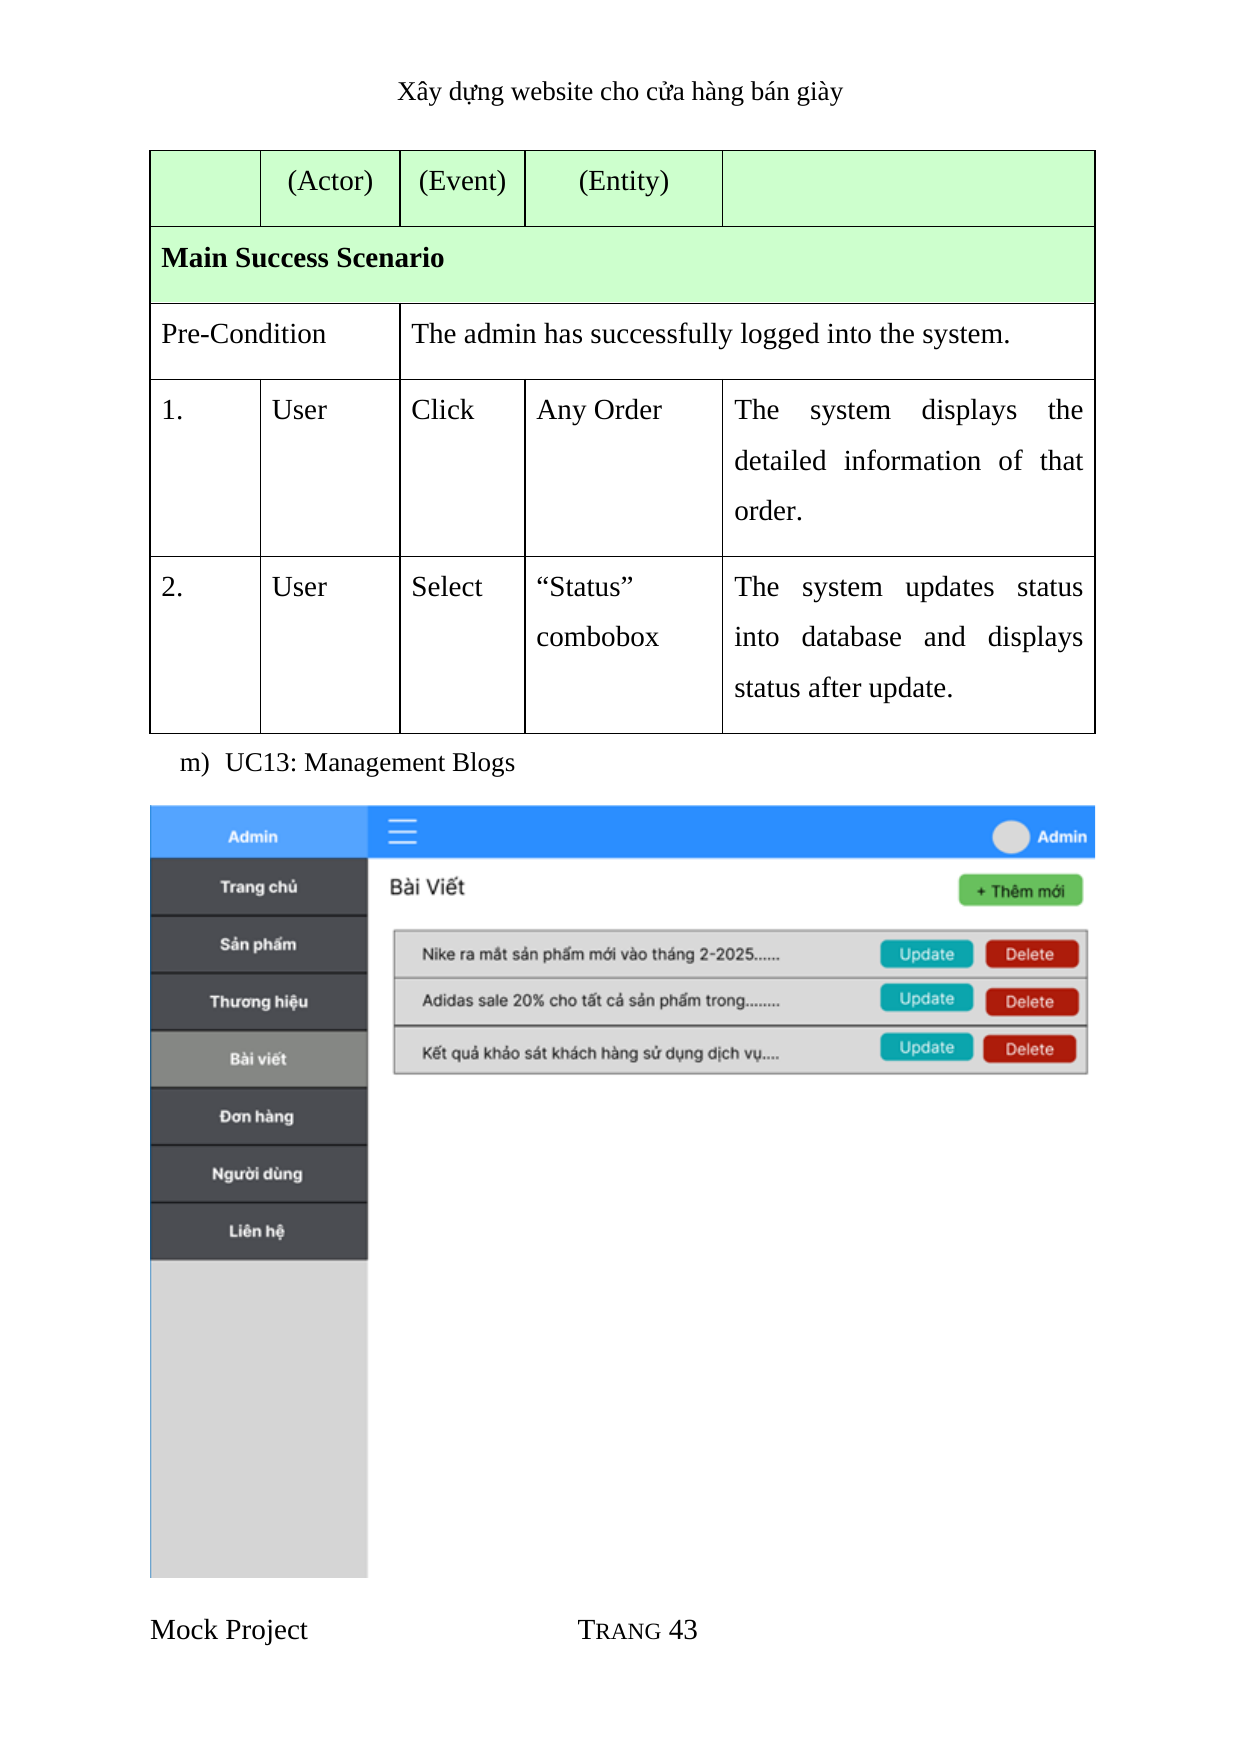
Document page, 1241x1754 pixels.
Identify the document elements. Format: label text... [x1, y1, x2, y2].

table_cell The admin has successfully logged into the system. [401, 304, 1094, 379]
table_cell Verb (Event) [401, 151, 524, 226]
table_cell Subject (Actor) [261, 151, 399, 226]
table_cell 1. [151, 380, 260, 556]
table_cell Step [151, 151, 260, 226]
list UC13: Management Blogs [179, 746, 1090, 777]
table_cell Main Success Scenario [151, 227, 1094, 302]
table_cell Select [401, 557, 524, 732]
table_cell User [261, 557, 399, 732]
table_cell “Status” combobox [526, 557, 722, 732]
table_cell Any Order [526, 380, 722, 556]
table_cell Pre-Condition [151, 304, 399, 379]
table_cell The system updates status into database and displays status after update. [723, 557, 1094, 732]
table_cell The system displays the detailed information of that order. [723, 380, 1094, 556]
picture [150, 805, 1096, 1578]
table_cell Object (Entity) [526, 151, 722, 226]
table_cell User [261, 380, 399, 556]
table_cell Response [723, 151, 1094, 226]
table_cell 2. [151, 557, 260, 732]
table_cell Click [401, 380, 524, 556]
